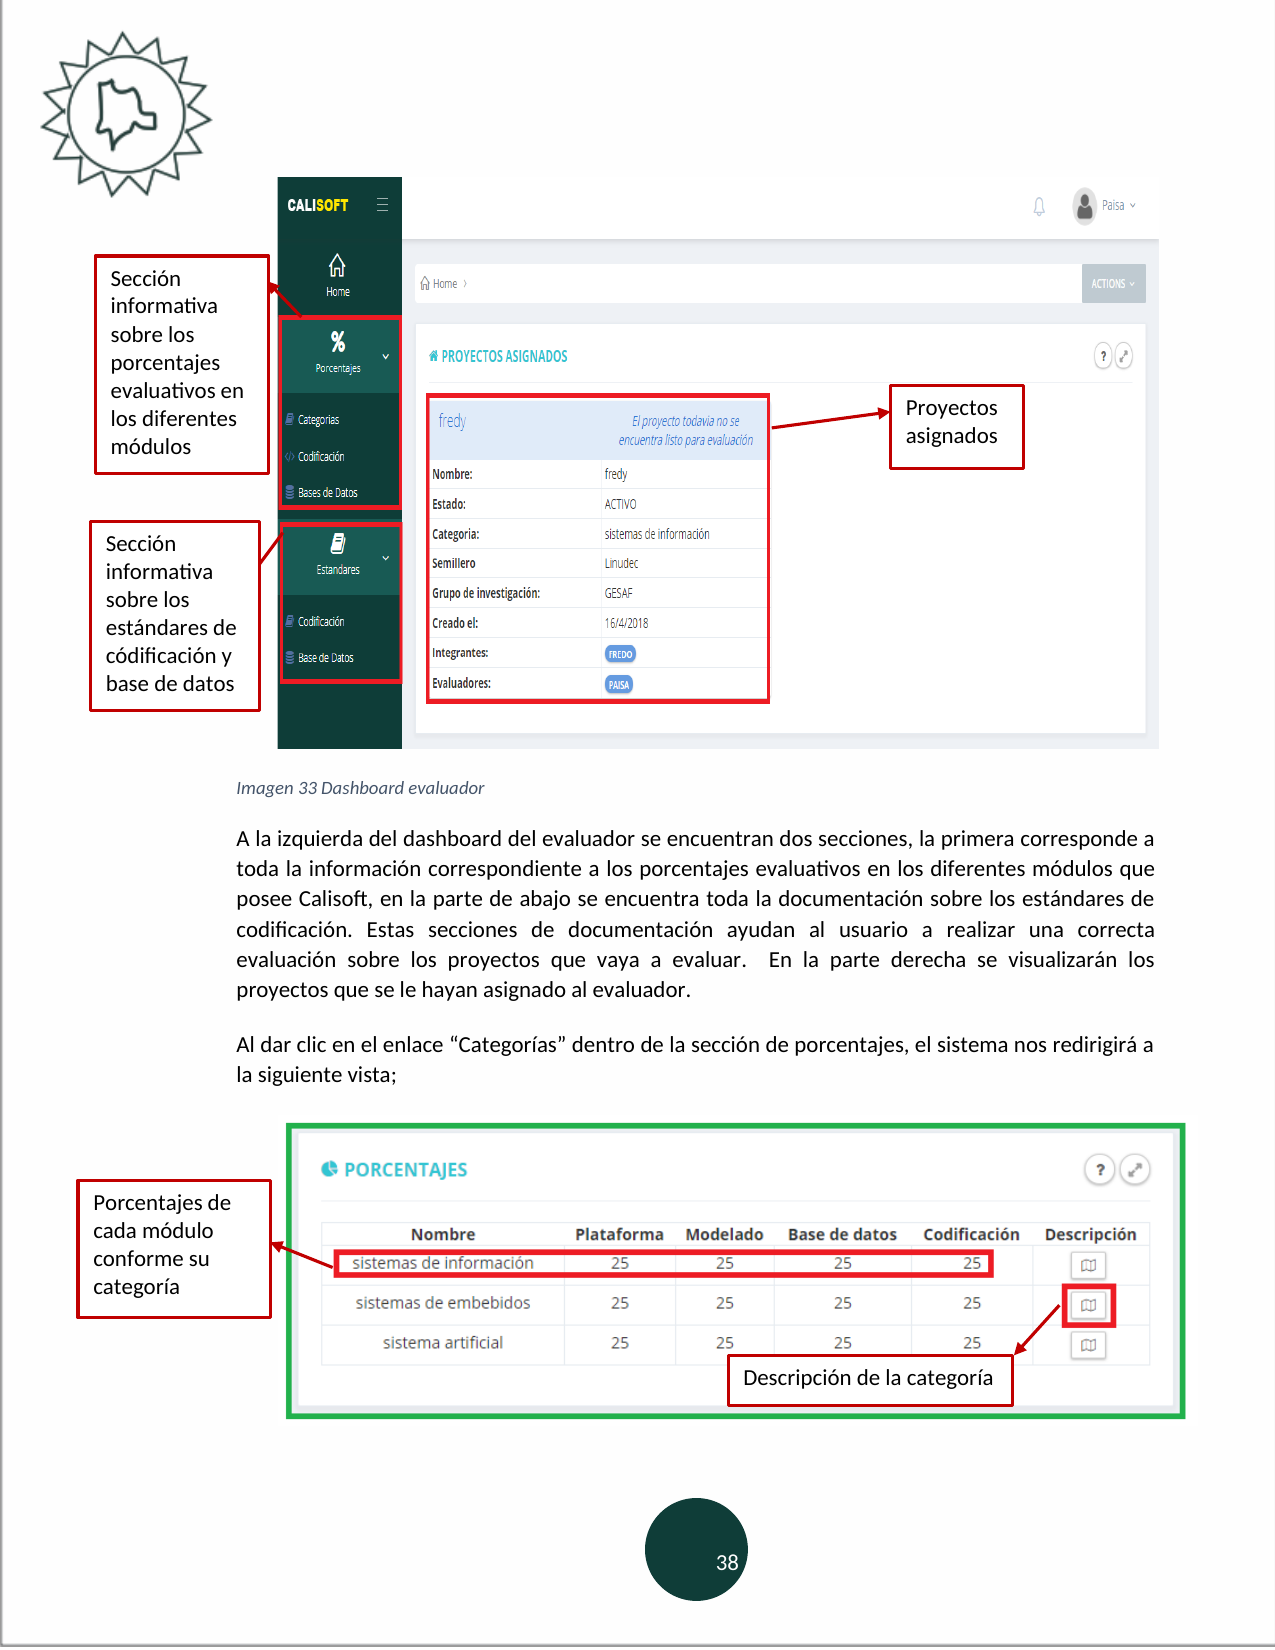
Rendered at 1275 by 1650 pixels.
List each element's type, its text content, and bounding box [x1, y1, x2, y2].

picture [0, 0, 1275, 1647]
text A la izquierda del dashboard del evaluador se encuentran dos secciones, la primera corresponde a toda la información correspondiente a los porcentajes evaluativos en los diferentes módulos que posee Calisoft, en la parte de abajo se encuentra toda la documentación sobre los estándares de codificación. Estas secciones de documentación ayudan al usuario a realizar una correcta evaluación sobre los proyectos que vaya a evaluar. En la parte derecha se visualizarán los proyectos que se le hayan asignado al evaluador. [236, 824, 1157, 1003]
text Al dar clic en el enlace “Categorías” dentro de la sección de porcentajes, el sistema nos redirigirá a la siguiente vista; [236, 1030, 1157, 1089]
